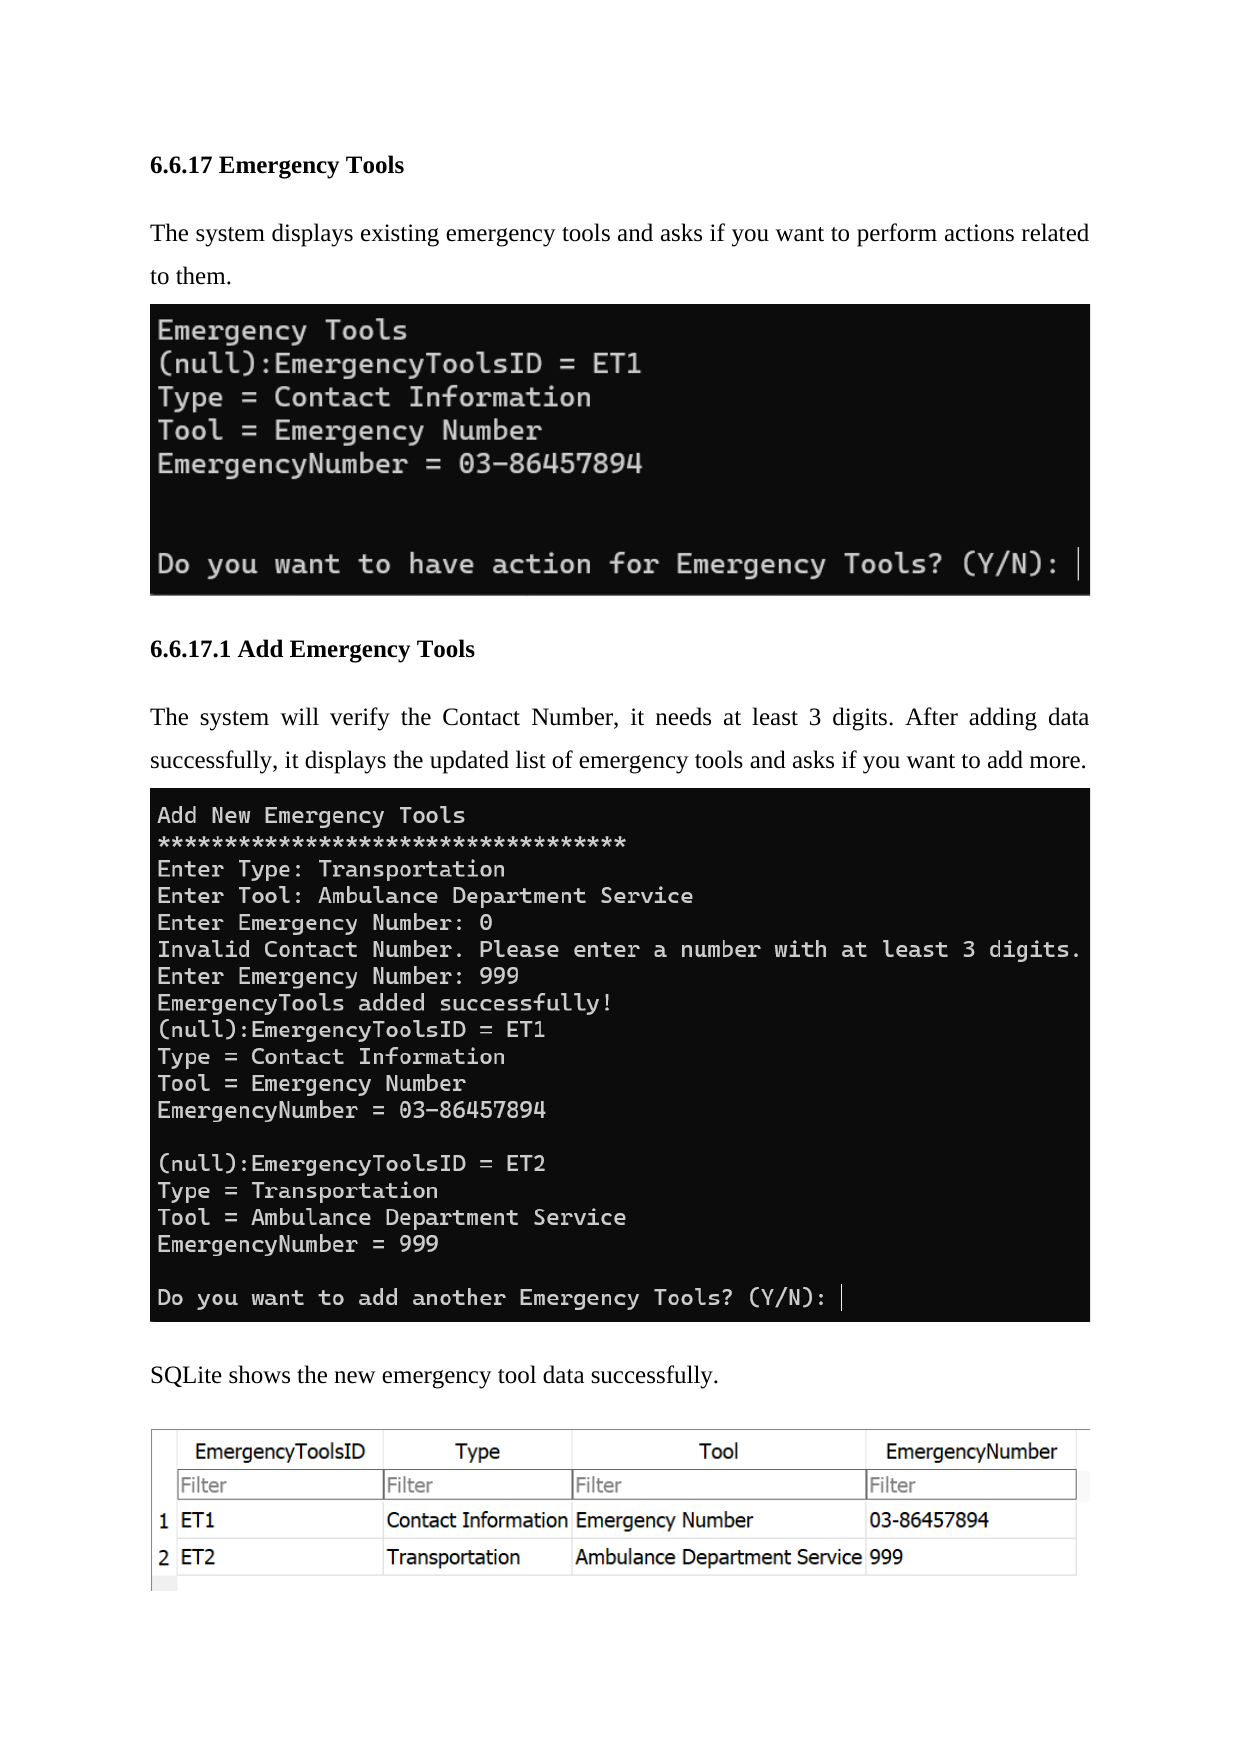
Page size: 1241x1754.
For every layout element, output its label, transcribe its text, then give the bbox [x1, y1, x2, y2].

text The system will verify the Contact Number, it needs at least 3 digits. After adding data successfully, it displays the updated list of emergency tools and asks if you want to add more. [150, 702, 1090, 774]
picture [150, 304, 1091, 596]
subtitle 6.6.17.1 Add Emergency Tools [150, 634, 1090, 663]
text The system displays existing emergency tools and asks if you want to perform actions related to them. [150, 218, 1090, 290]
text SQLite shows the new emergency tool data successfully. [150, 1360, 1090, 1389]
subtitle 6.6.17 Emergency Tools [150, 150, 1090, 179]
picture [150, 1428, 1091, 1591]
picture [150, 788, 1091, 1322]
